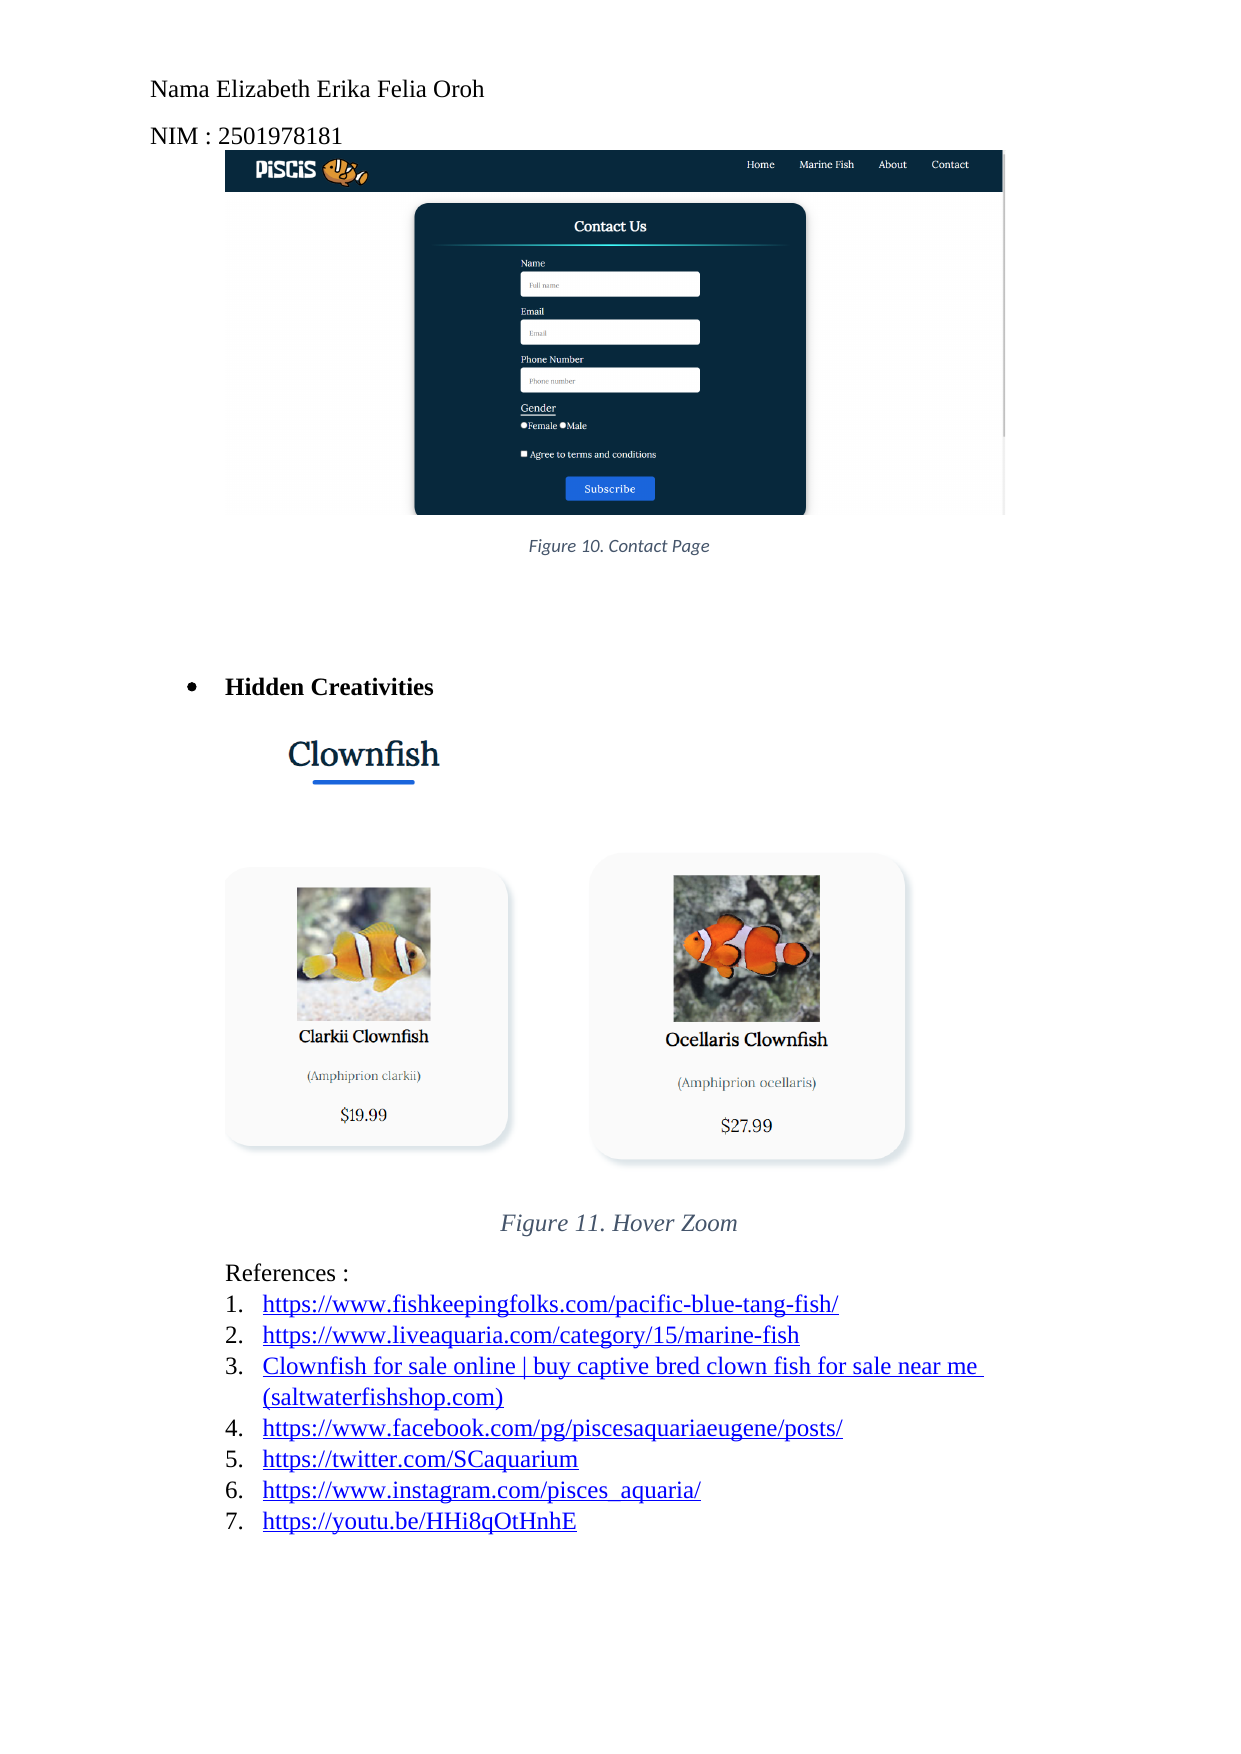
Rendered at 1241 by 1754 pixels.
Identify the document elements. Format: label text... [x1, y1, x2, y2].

text Figure 11. Hover Zoom [150, 1208, 1090, 1237]
picture [225, 150, 1005, 515]
list Clownfish for sale online | buy captive bred clown fish for sale near me (saltwaterfishshop.com) [225, 1351, 1090, 1411]
list https://www.facebook.com/pg/piscesaquariaeugene/posts/ [225, 1413, 1090, 1442]
list References : [225, 1258, 1090, 1286]
picture [225, 703, 1005, 1190]
list https://youtu.be/HHi8qOtHnhE [225, 1506, 1090, 1535]
list https://twitter.com/SCaquarium [225, 1444, 1090, 1473]
list https://www.liveaquaria.com/category/15/marine-fish [225, 1320, 1090, 1348]
list https://www.fishkeepingfolks.com/pacific-blue-tang-fish/ [225, 1289, 1090, 1317]
list Hidden Creativities [187, 672, 1090, 701]
list https://www.instagram.com/pisces_aquaria/ [225, 1475, 1090, 1504]
text Figure 10. Contact Page [150, 534, 1090, 557]
